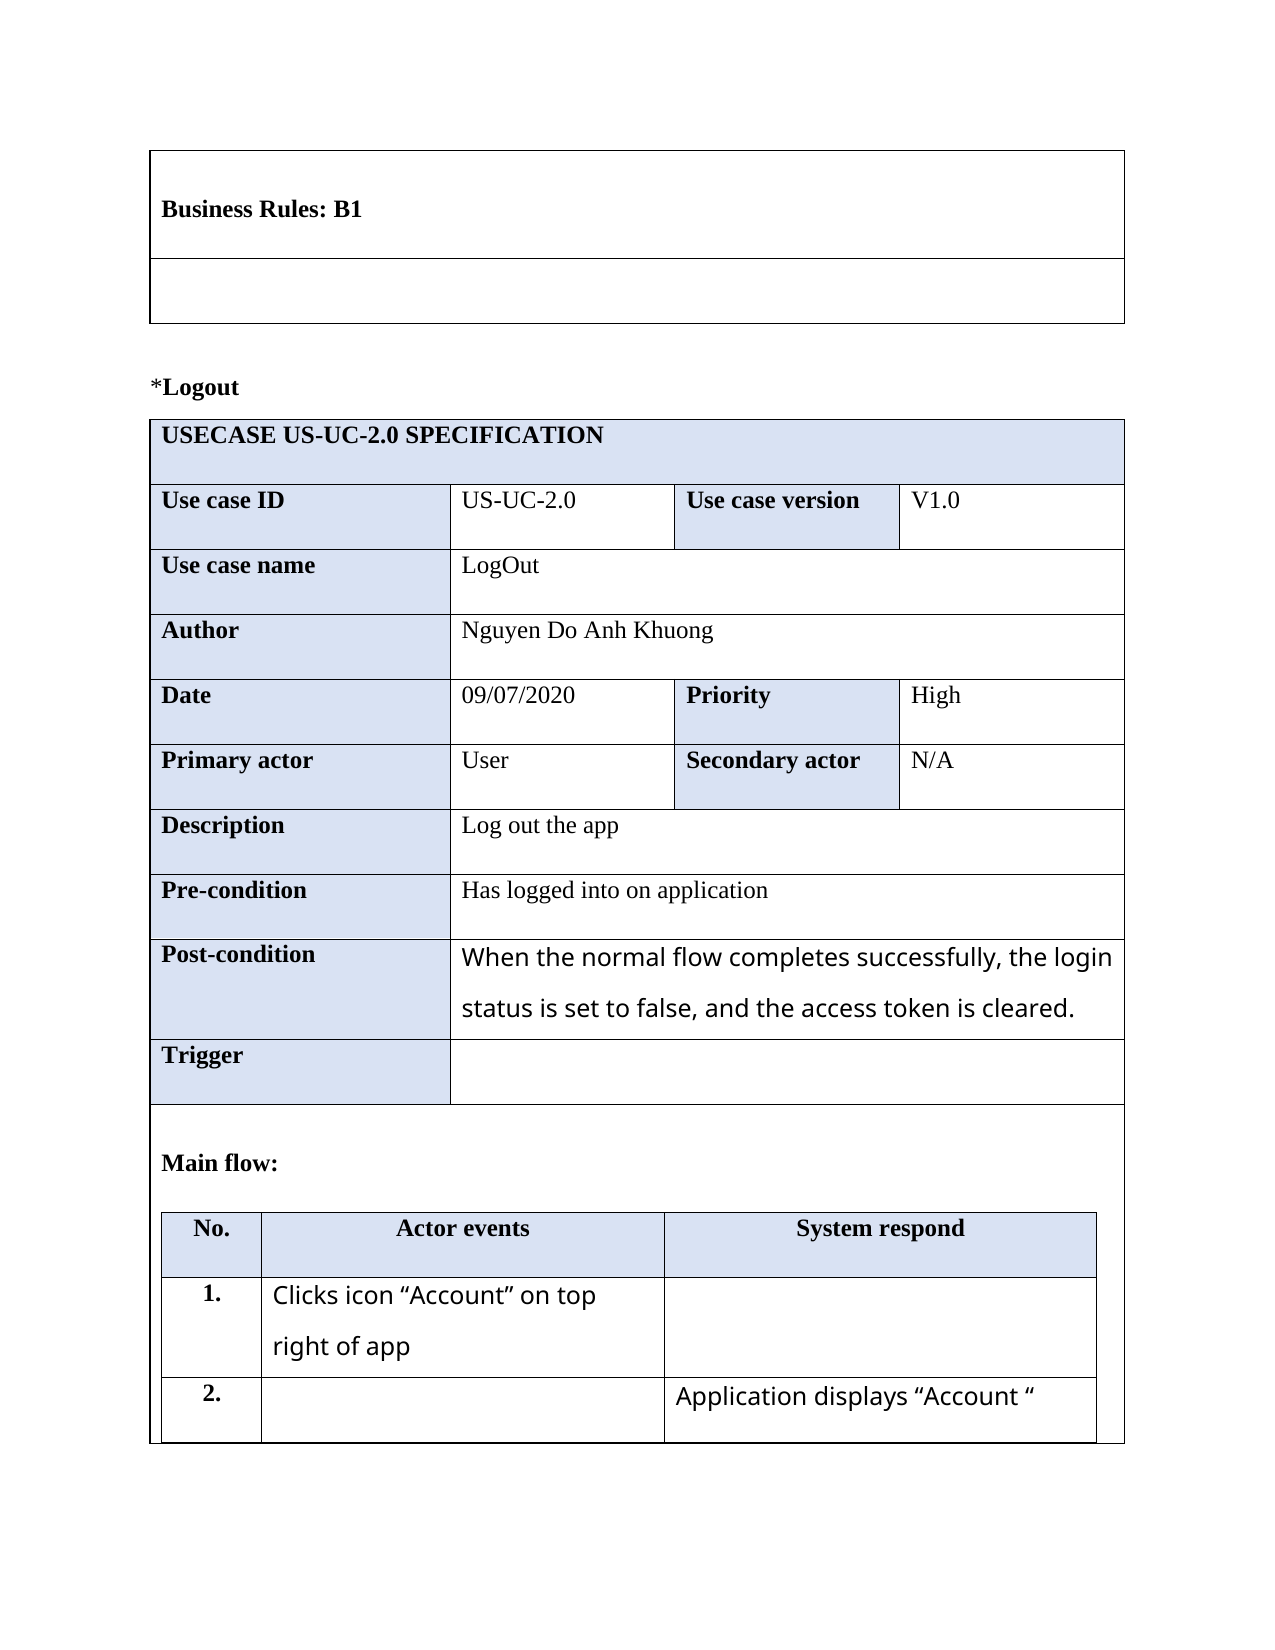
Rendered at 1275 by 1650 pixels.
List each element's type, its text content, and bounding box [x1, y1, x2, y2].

table_cell Author [151, 615, 450, 679]
table_cell [451, 1040, 1124, 1104]
table_cell N/A [900, 745, 1124, 809]
table_cell When the normal flow completes successfully, the login status is set to false, and the access token is cleared. [451, 940, 1124, 1039]
table_cell US-UC-2.0 [451, 485, 674, 549]
table_cell V1.0 [900, 485, 1124, 549]
table_cell LogOut [451, 550, 1124, 614]
table_cell Nguyen Do Anh Khuong [451, 615, 1124, 679]
table_cell Use case ID [151, 485, 450, 549]
text *Logout [150, 372, 1125, 400]
table_cell Priority [675, 680, 899, 744]
table_cell Trigger [151, 1040, 450, 1104]
table_cell Log out the app [451, 810, 1124, 874]
table_cell Use case version [675, 485, 899, 549]
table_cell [151, 151, 1124, 258]
table_cell High [900, 680, 1124, 744]
table_cell Description [151, 810, 450, 874]
table_cell Use case name [151, 550, 450, 614]
table_cell Primary actor [151, 745, 450, 809]
table_cell User [451, 745, 674, 809]
table_cell Post-condition [151, 940, 450, 1039]
table_cell Date [151, 680, 450, 744]
table_cell Pre-condition [151, 875, 450, 938]
table_cell Secondary actor [675, 745, 899, 809]
table_cell 09/07/2020 [451, 680, 674, 744]
table_cell [151, 259, 1124, 323]
table_cell Has logged into on application [451, 875, 1124, 938]
table_header USECASE US-UC-2.0 SPECIFICATION [151, 420, 1124, 484]
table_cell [151, 1105, 1124, 1443]
